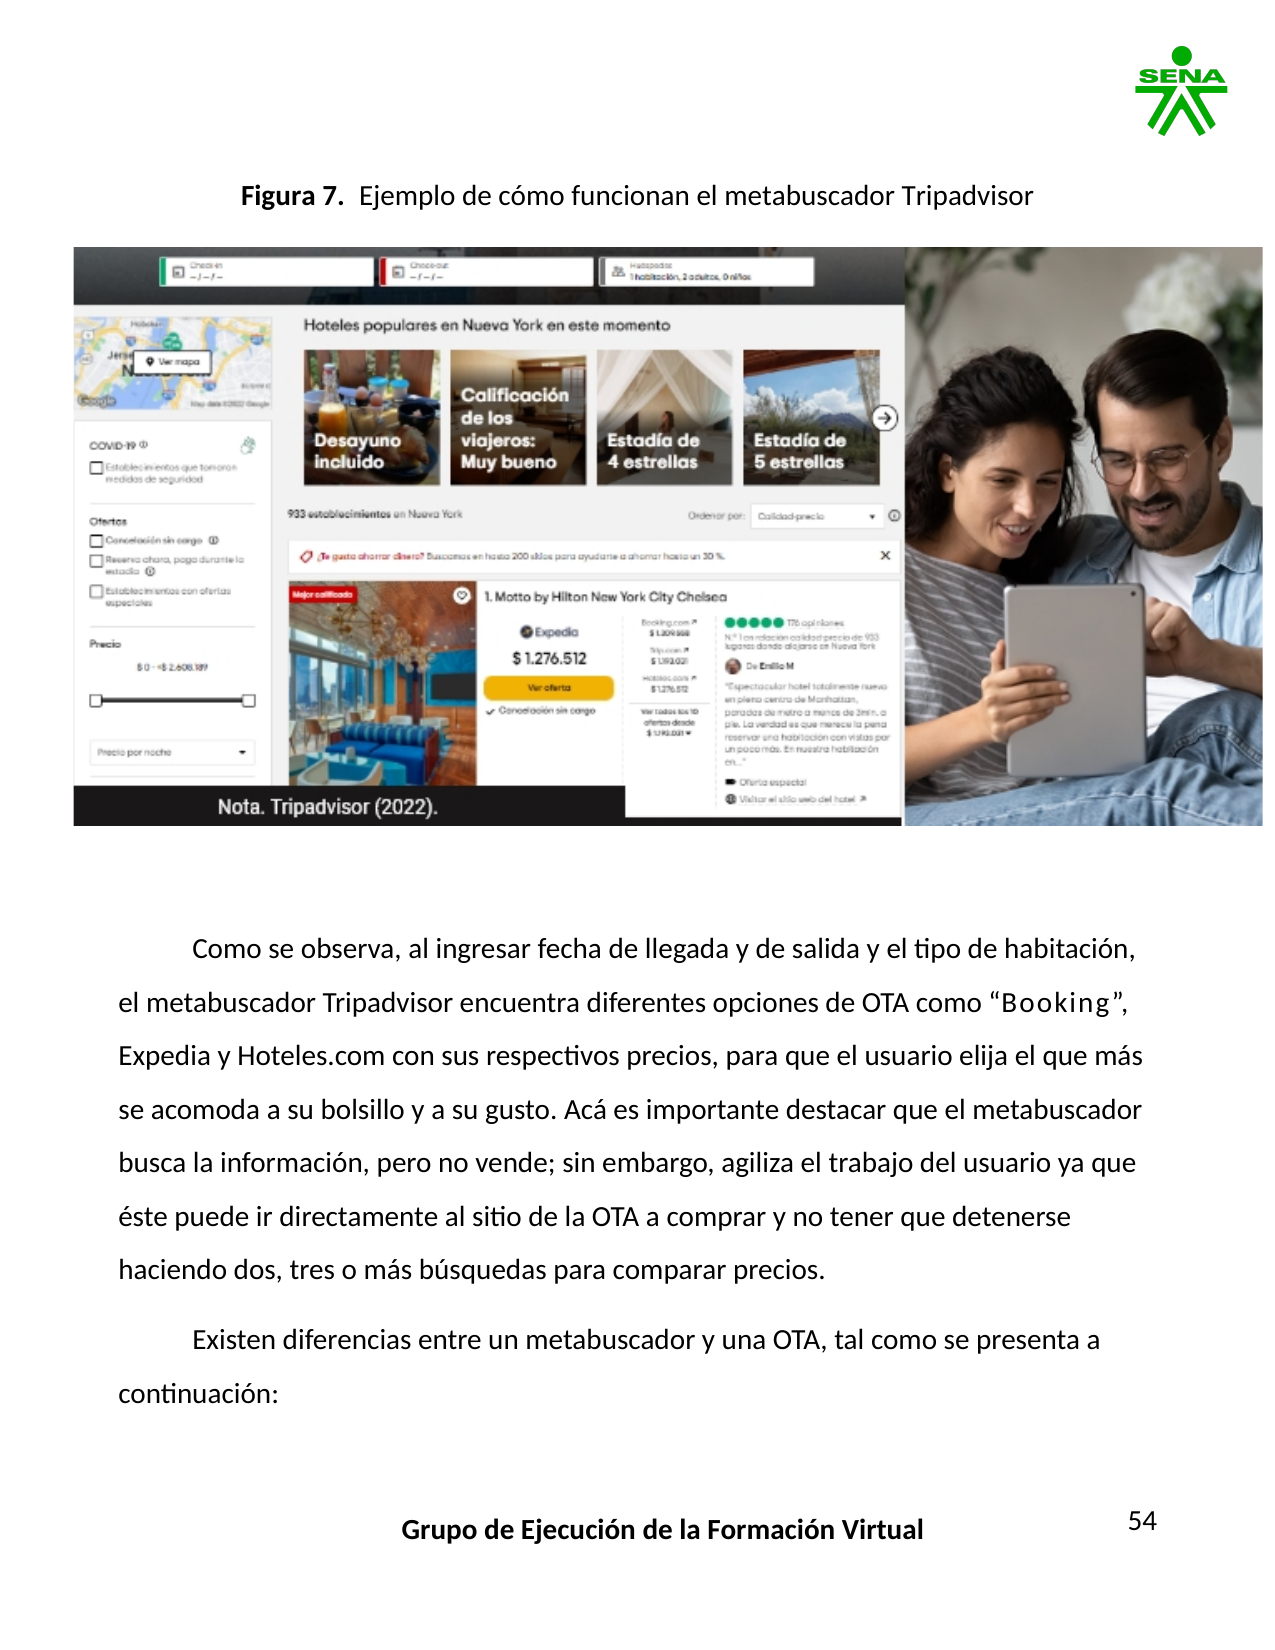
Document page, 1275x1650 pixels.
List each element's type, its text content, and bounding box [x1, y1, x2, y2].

text Ejemplo de cómo funcionan el metabuscador Tripadvisor [118, 177, 1157, 213]
picture [1135, 46, 1228, 136]
text Existen diferencias entre un metabuscador y una OTA, tal como se presenta a continuación: [118, 1321, 1157, 1410]
picture [73, 247, 1263, 826]
text Como se observa, al ingresar fecha de llegada y de salida y el tipo de habitación, el metabuscador Tripadvisor encuentra diferentes opciones de OTA como “Booking”, Expedia y Hoteles.com con sus respectivos precios, para que el usuario elija el que más se acomoda a su bolsillo y a su gusto. Acá es importante destacar que el metabuscador busca la información, pero no vende; sin embargo, agiliza el trabajo del usuario ya que éste puede ir directamente al sitio de la OTA a comprar y no tener que detenerse haciendo dos, tres o más búsquedas para comparar precios. [118, 931, 1157, 1287]
